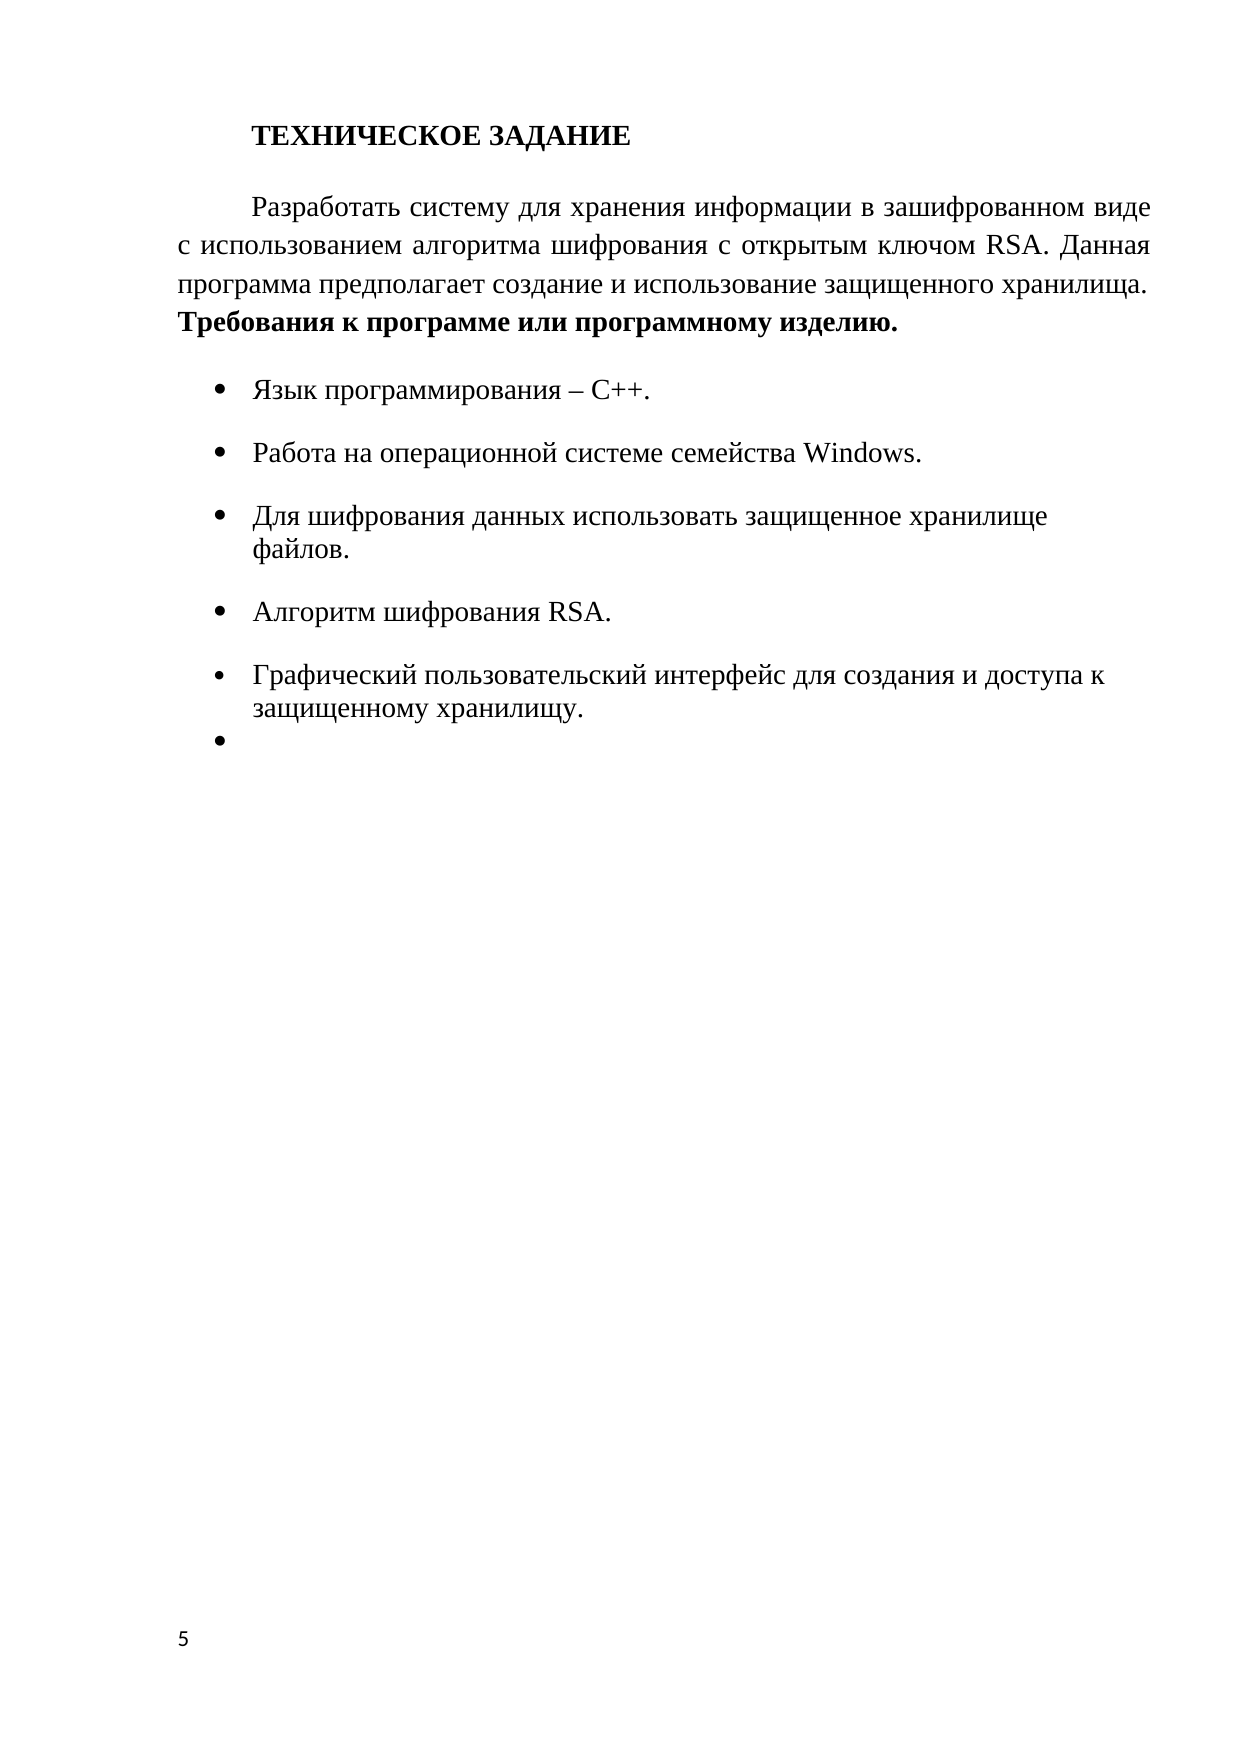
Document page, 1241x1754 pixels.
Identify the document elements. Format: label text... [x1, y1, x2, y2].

text Разработать систему для хранения информации в зашифрованном виде с использованием алгоритма шифрования с открытым ключом RSA. Данная программа предполагает создание и использование защищенного хранилища. [177, 189, 1152, 299]
list Работа на операционной системе семейства Windows. [215, 435, 1152, 469]
text Требования к программе или программному изделию. [177, 304, 1152, 338]
list Графический пользовательский интерфейс для создания и доступа к защищенному хранилищу. [215, 657, 1152, 724]
list Язык программирования – C++. [215, 372, 1152, 406]
text ТЕХНИЧЕСКОЕ ЗАДАНИЕ [177, 118, 1152, 152]
list Алгоритм шифрования RSA. [215, 594, 1152, 628]
list Для шифрования данных использовать защищенное хранилище файлов. [215, 498, 1152, 565]
